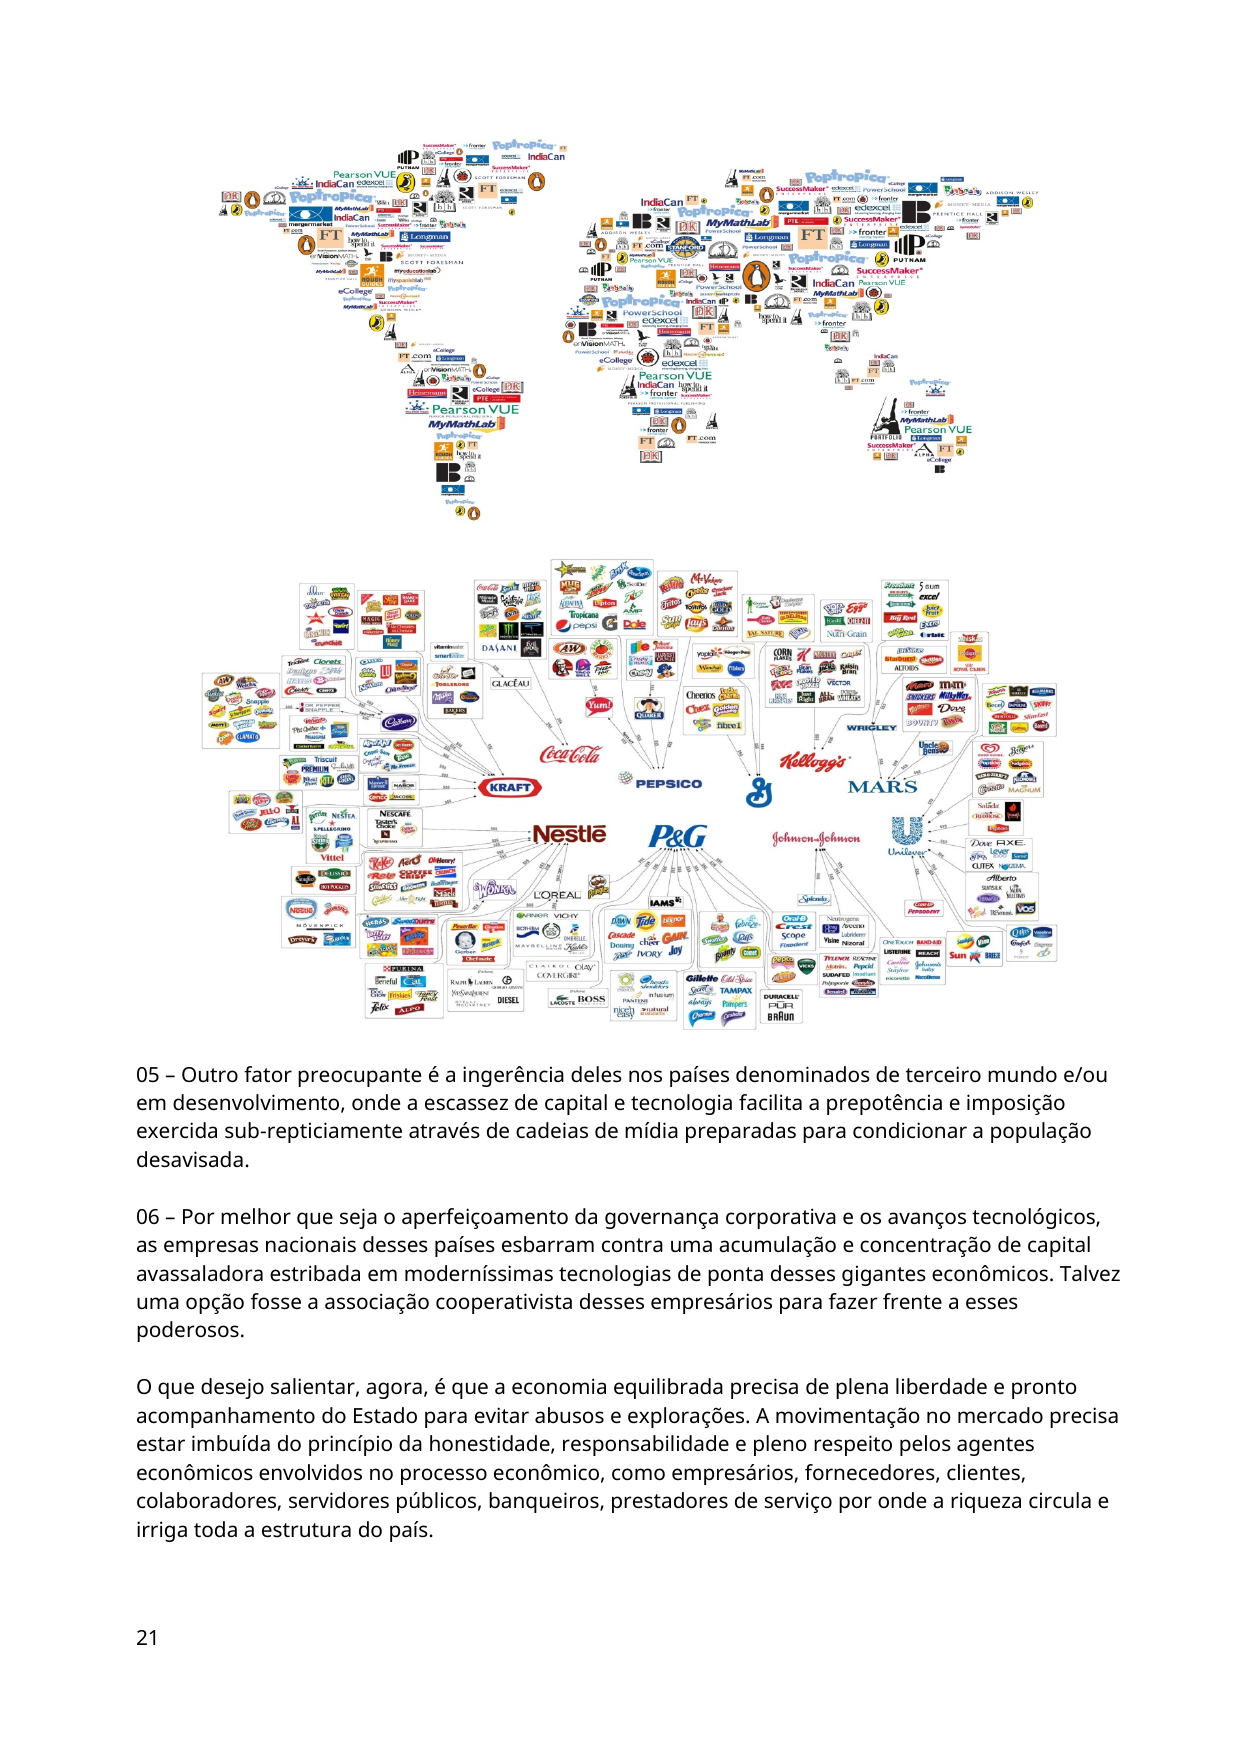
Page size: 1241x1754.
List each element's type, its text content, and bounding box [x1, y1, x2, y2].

text 06 – Por melhor que seja o aperfeiçoamento da governança corporativa e os avanços tecnológicos, as empresas nacionais desses países esbarram contra uma acumulação e concentração de capital avassaladora estribada em moderníssimas tecnologias de ponta desses gigantes econômicos. Talvez uma opção fosse a associação cooperativista desses empresários para fazer frente a esses poderosos. [136, 1202, 1122, 1344]
text O que desejo salientar, agora, é que a economia equilibrada precisa de plena liberdade e pronto acompanhamento do Estado para evitar abusos e explorações. A movimentação no mercado precisa estar imbuída do princípio da honestidade, responsabilidade e pleno respeito pelos agentes econômicos envolvidos no processo econômico, como empresários, fornecedores, clientes, colaboradores, servidores públicos, banqueiros, prestadores de serviço por onde a riqueza circula e irriga toda a estrutura do país. [136, 1372, 1122, 1543]
text 05 – Outro fator preocupante é a ingerência deles nos países denominados de terceiro mundo e/ou em desenvolvimento, onde a escassez de capital e tecnologia facilita a prepotência e imposição exercida sub-repticiamente através de cadeias de mídia preparadas para condicionar a população desavisada. [136, 1060, 1122, 1173]
picture [198, 556, 1060, 1032]
picture [204, 130, 1054, 528]
